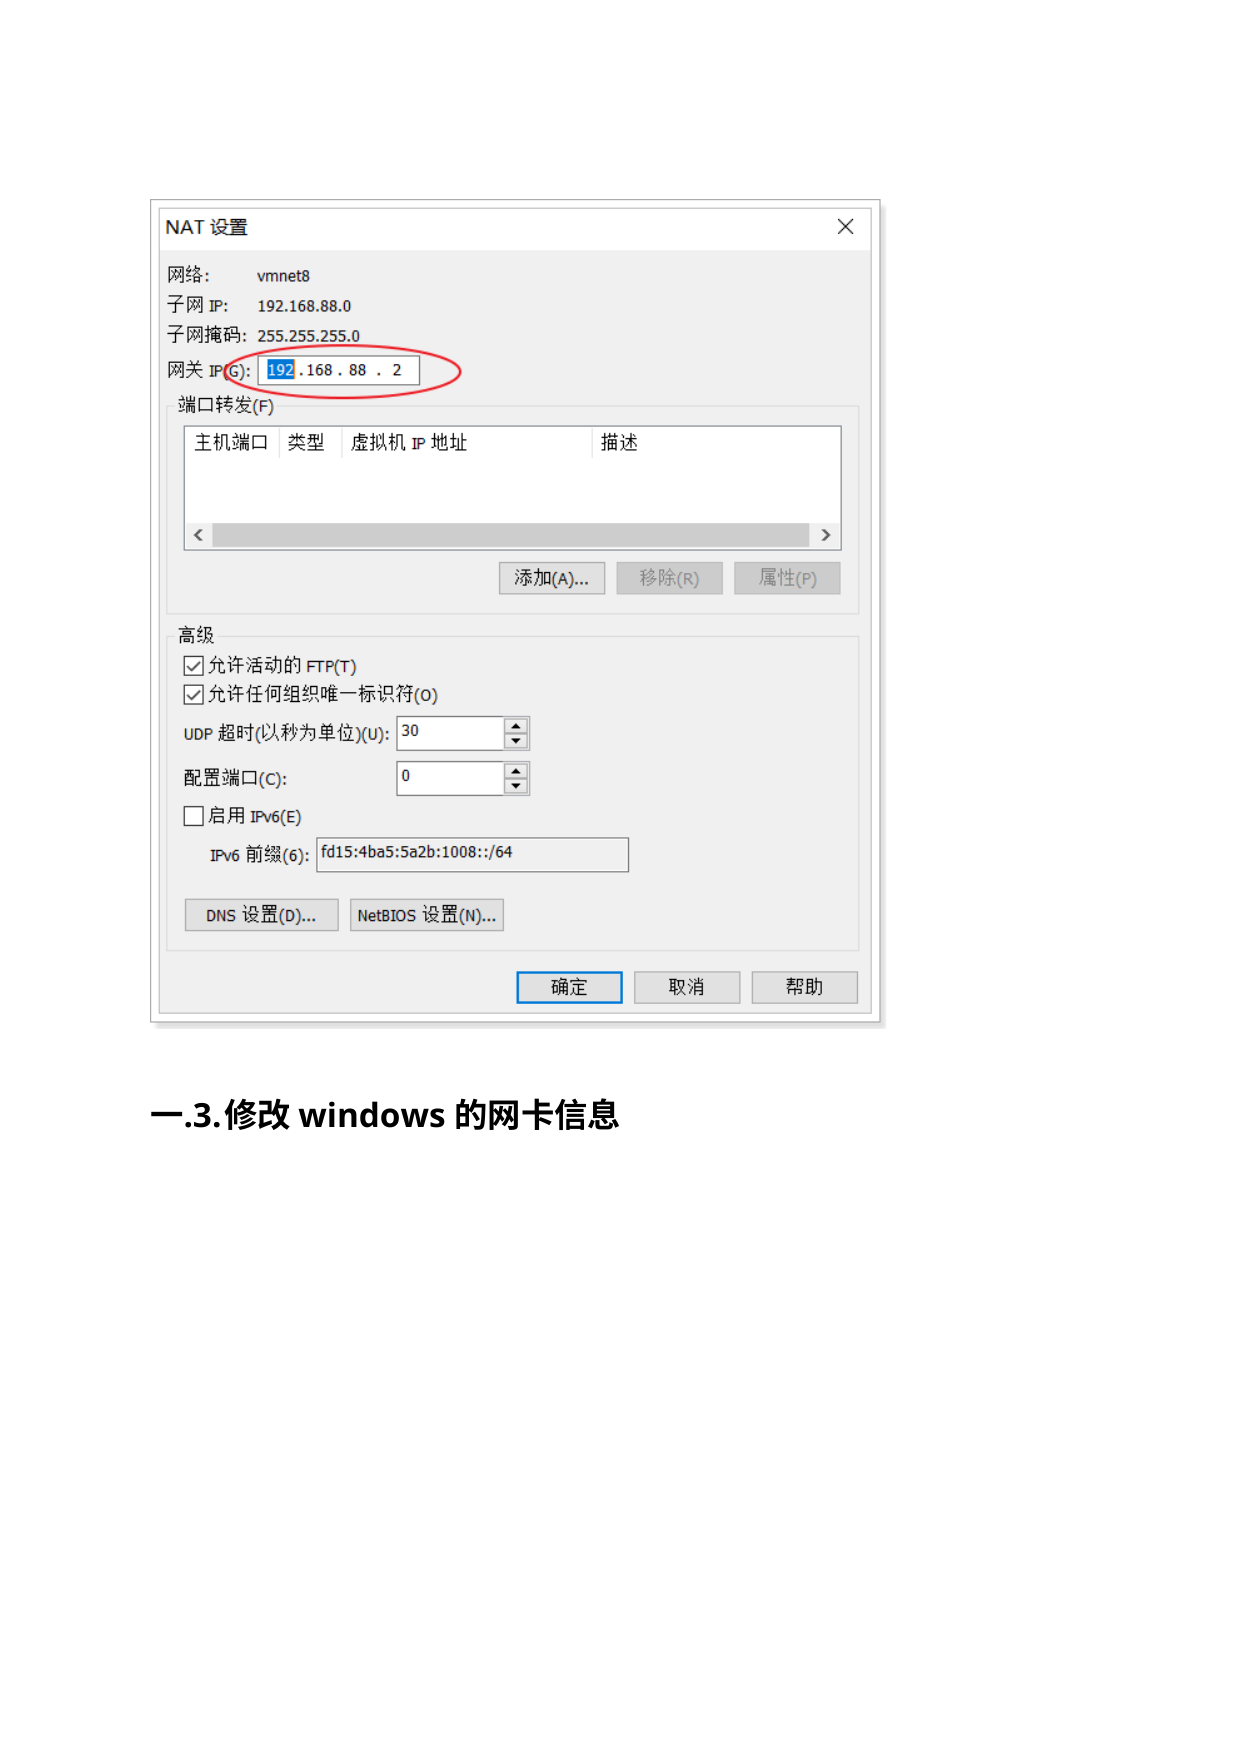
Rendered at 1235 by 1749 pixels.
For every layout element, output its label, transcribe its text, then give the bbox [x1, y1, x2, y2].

picture [150, 199, 887, 1029]
subtitle 修改 windows 的网卡信息 [150, 1081, 1084, 1146]
